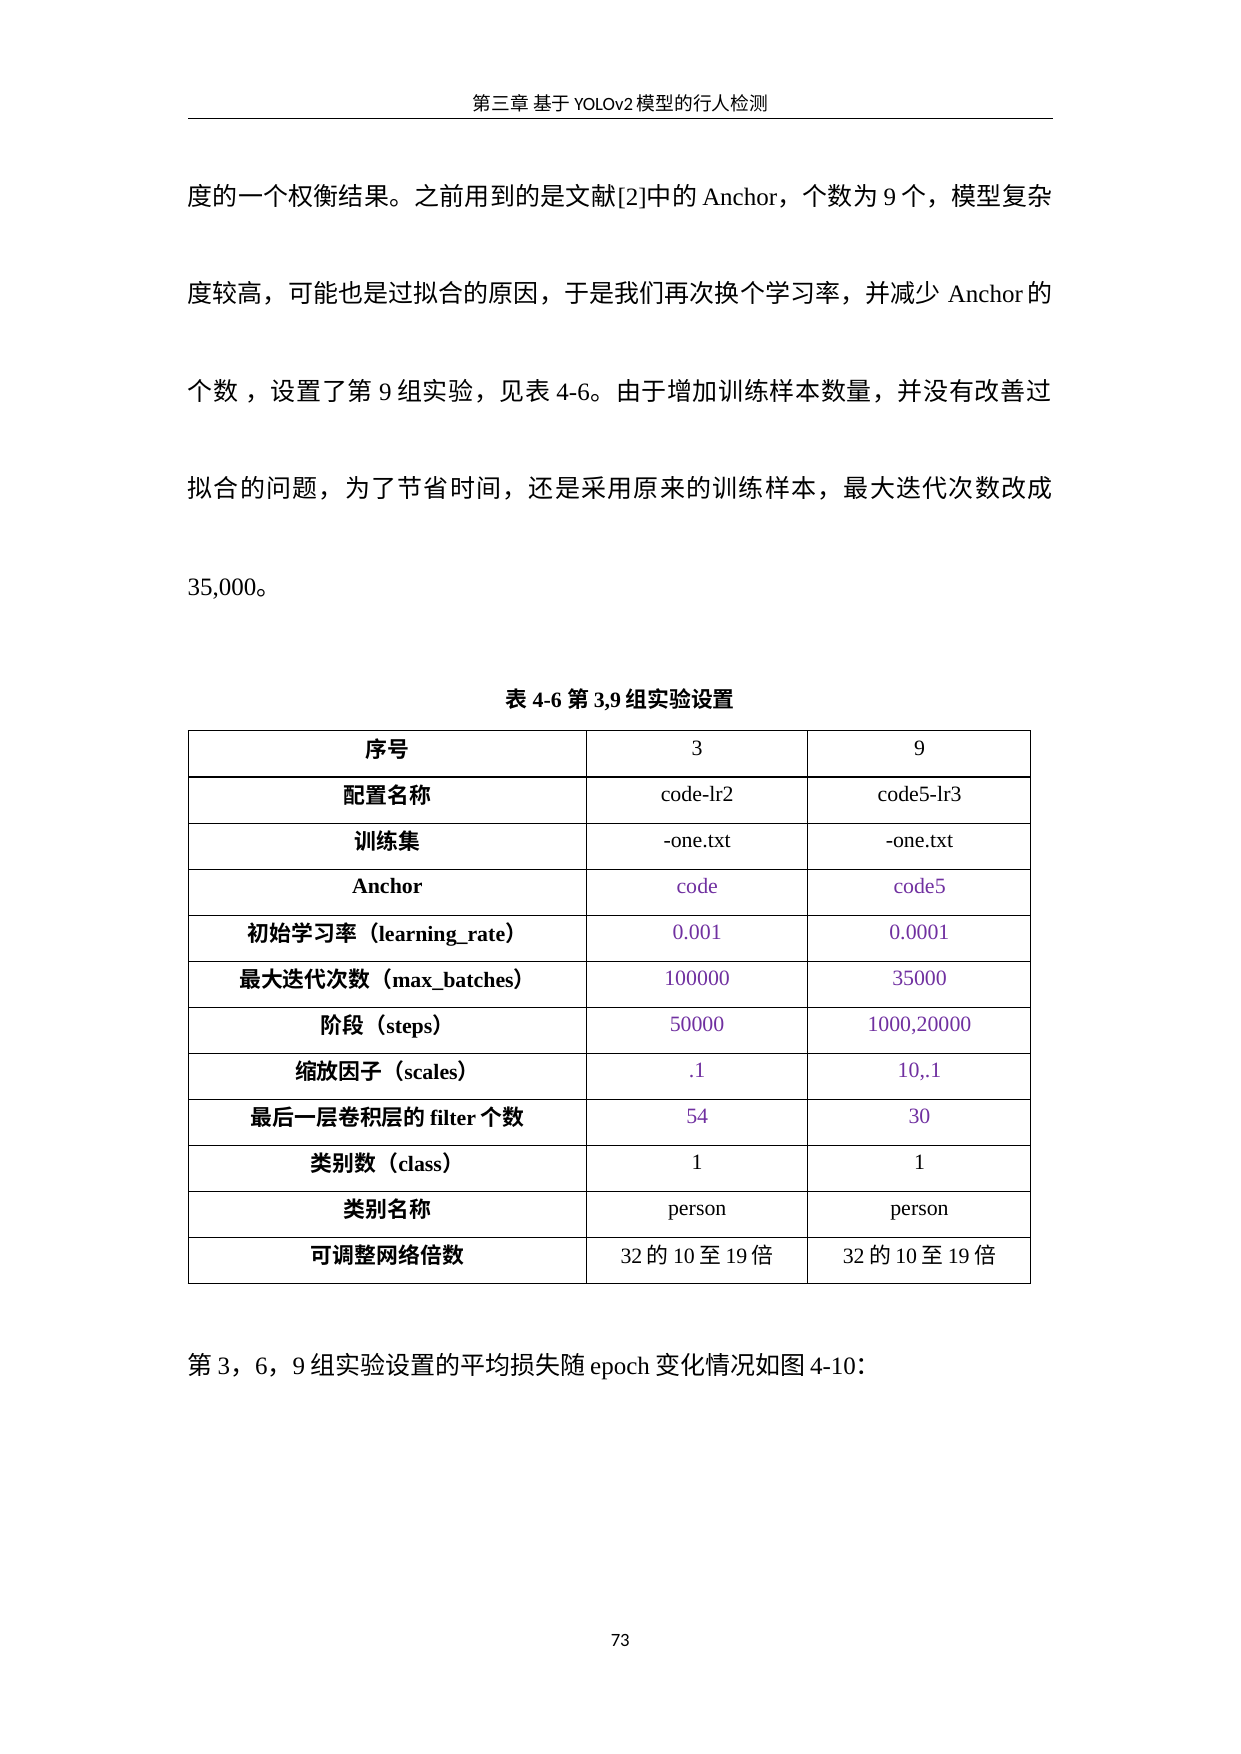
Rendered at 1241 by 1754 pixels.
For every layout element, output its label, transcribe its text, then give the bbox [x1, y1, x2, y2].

table_cell 最后一层卷积层的filter个数 [189, 1100, 586, 1145]
table_cell 1000,20000 [808, 1008, 1030, 1053]
table_cell 缩放因子（scales） [189, 1054, 586, 1099]
table_cell .1 [587, 1054, 807, 1099]
table_cell 类别数（class） [189, 1146, 586, 1191]
table_cell 32的10至19倍 [808, 1238, 1030, 1283]
table_cell 可调整网络倍数 [189, 1238, 586, 1283]
table_cell code5-lr3 [808, 778, 1030, 822]
table_cell 类别名称 [189, 1192, 586, 1237]
table_cell person [587, 1192, 807, 1237]
table_cell 最大迭代次数（max_batches） [189, 962, 586, 1007]
table_cell 30 [808, 1100, 1030, 1145]
table_cell 50000 [587, 1008, 807, 1053]
table_cell code5 [808, 870, 1030, 914]
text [187, 162, 1053, 617]
table_cell 100000 [587, 962, 807, 1007]
table_header 3 [587, 731, 807, 776]
table_cell Anchor [189, 870, 586, 914]
text 第3，6，9组实验设置的平均损失随epoch变化情况如图4-10： [187, 1331, 1053, 1396]
table_cell 0.001 [587, 916, 807, 961]
table_cell 配置名称 [189, 778, 586, 822]
table_cell -one.txt [587, 824, 807, 868]
table_header 9 [808, 731, 1030, 776]
table_cell 训练集 [189, 824, 586, 868]
table_cell 1 [587, 1146, 807, 1191]
table_cell -one.txt [808, 824, 1030, 868]
table_header 序号 [189, 731, 586, 776]
text 表 4-6 第3,9组实验设置 [187, 682, 1053, 714]
table_cell person [808, 1192, 1030, 1237]
table_cell 阶段（steps） [189, 1008, 586, 1053]
table_cell 54 [587, 1100, 807, 1145]
table_cell 10,.1 [808, 1054, 1030, 1099]
table_cell 初始学习率（learning_rate） [189, 916, 586, 961]
table_cell code [587, 870, 807, 914]
table_cell 0.0001 [808, 916, 1030, 961]
table_cell 1 [808, 1146, 1030, 1191]
table_cell 35000 [808, 962, 1030, 1007]
table_cell 32的10至19倍 [587, 1238, 807, 1283]
table_cell code-lr2 [587, 778, 807, 822]
